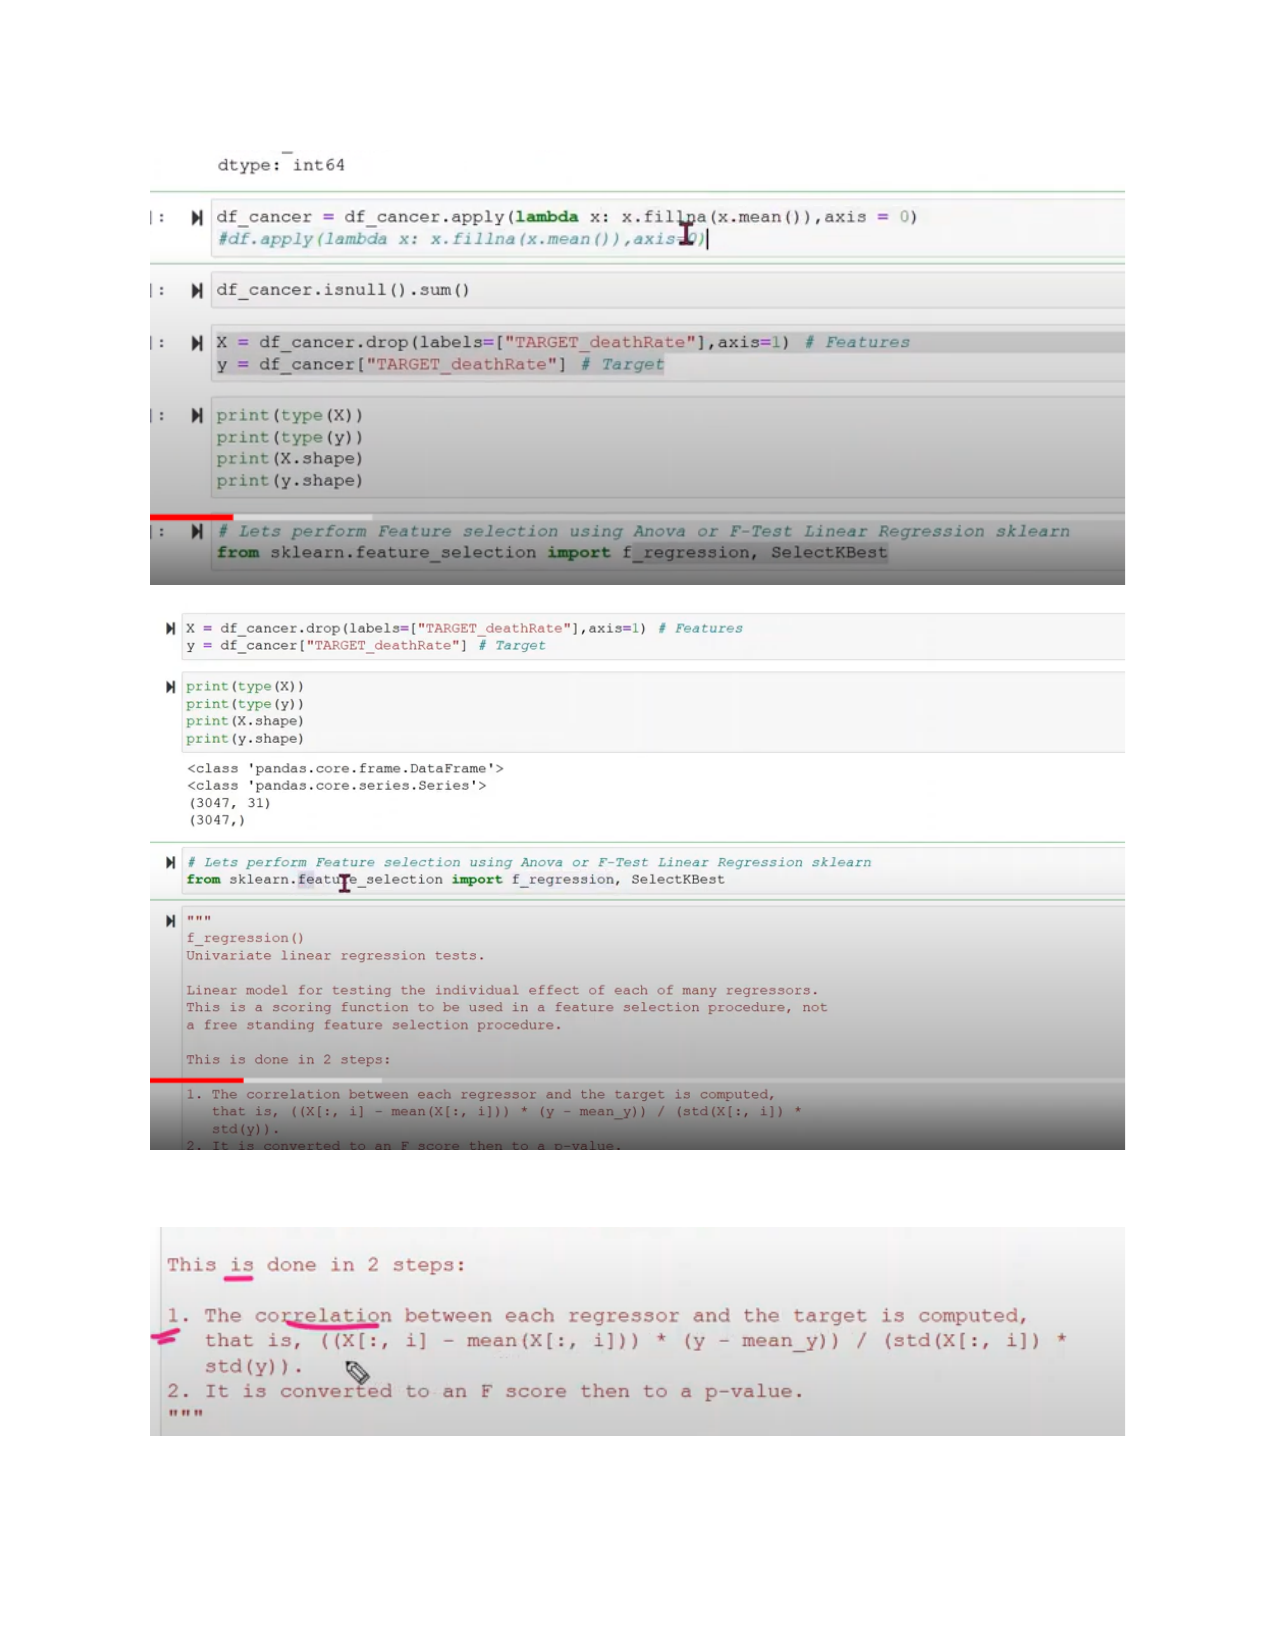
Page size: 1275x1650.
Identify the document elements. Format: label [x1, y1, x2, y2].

picture [150, 150, 1125, 585]
picture [150, 603, 1125, 1150]
picture [150, 1227, 1125, 1436]
